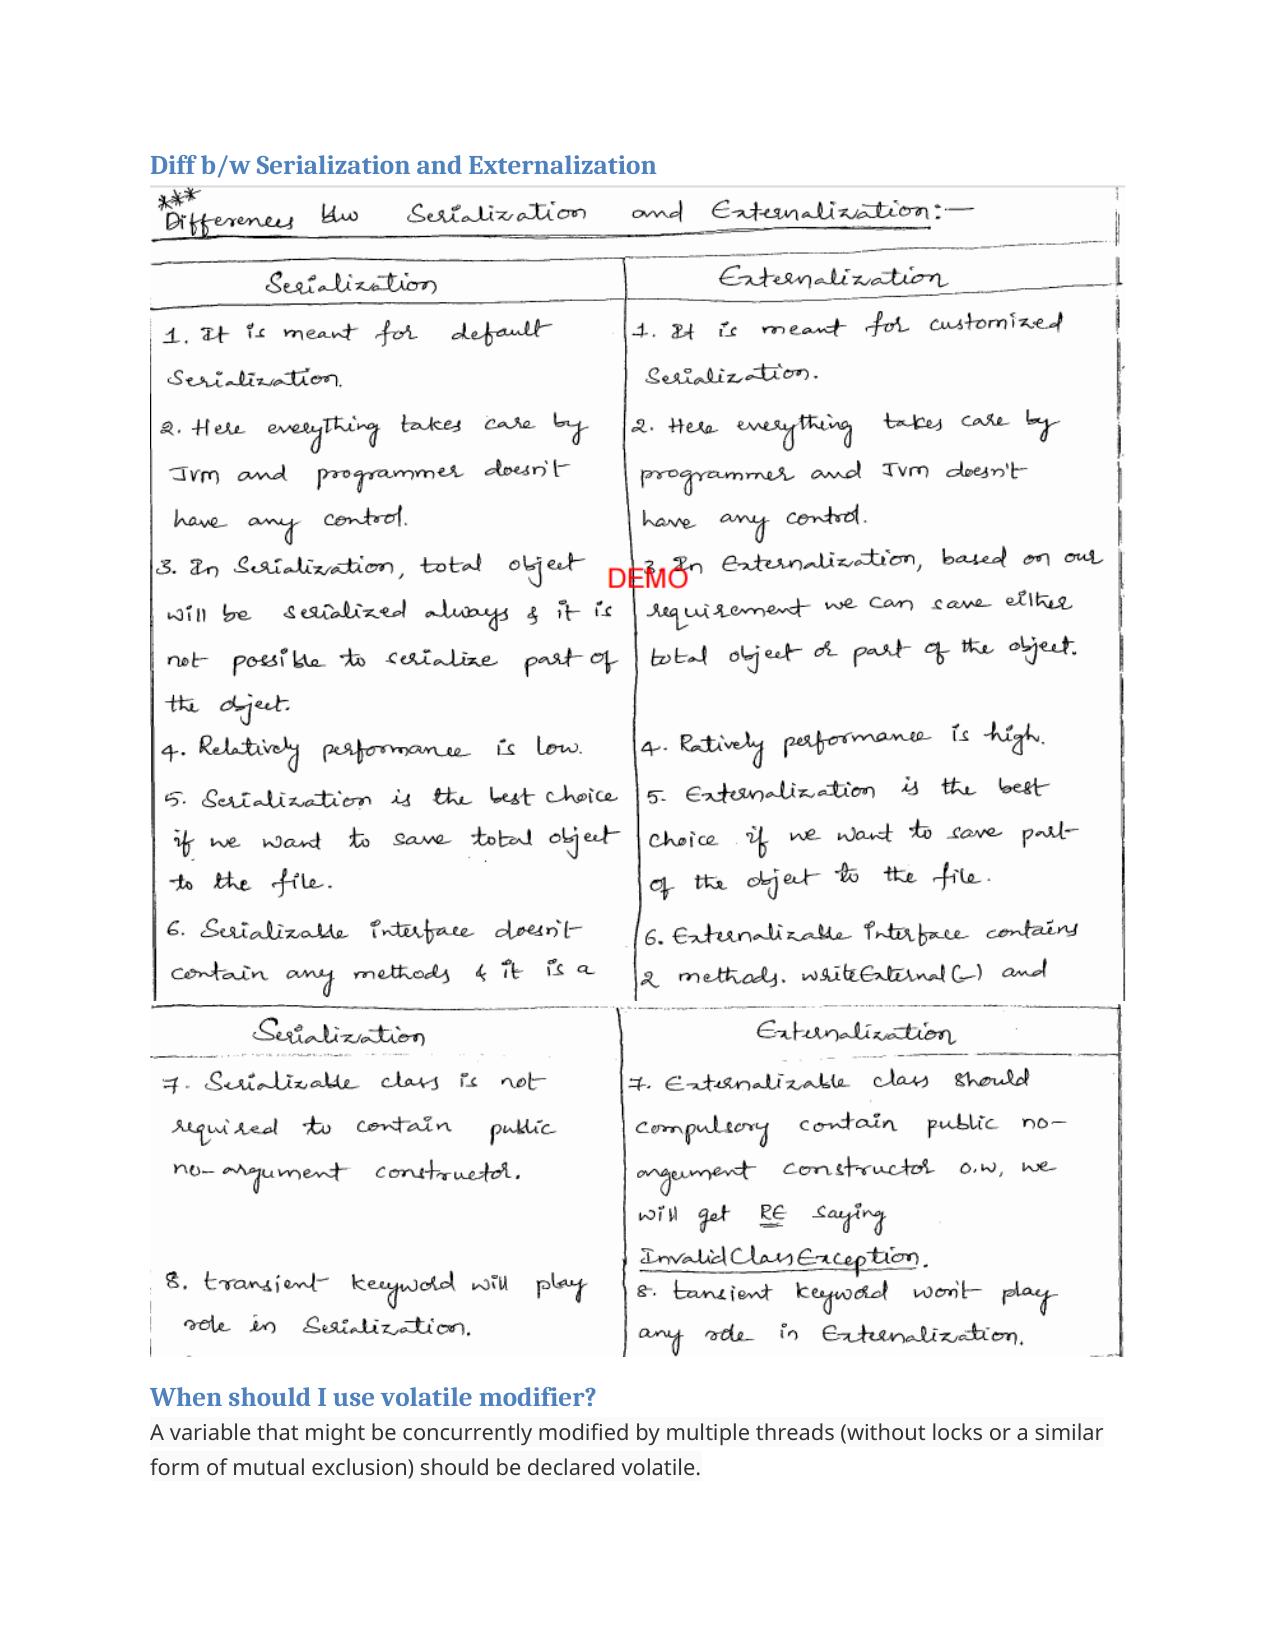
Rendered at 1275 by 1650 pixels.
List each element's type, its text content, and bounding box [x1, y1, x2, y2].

subtitle When should I use volatile modifier? [150, 1382, 1125, 1413]
picture [150, 1004, 1125, 1357]
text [150, 1417, 1125, 1481]
picture [150, 185, 1125, 1001]
subtitle Diff b/w Serialization and Externalization [150, 150, 1125, 181]
